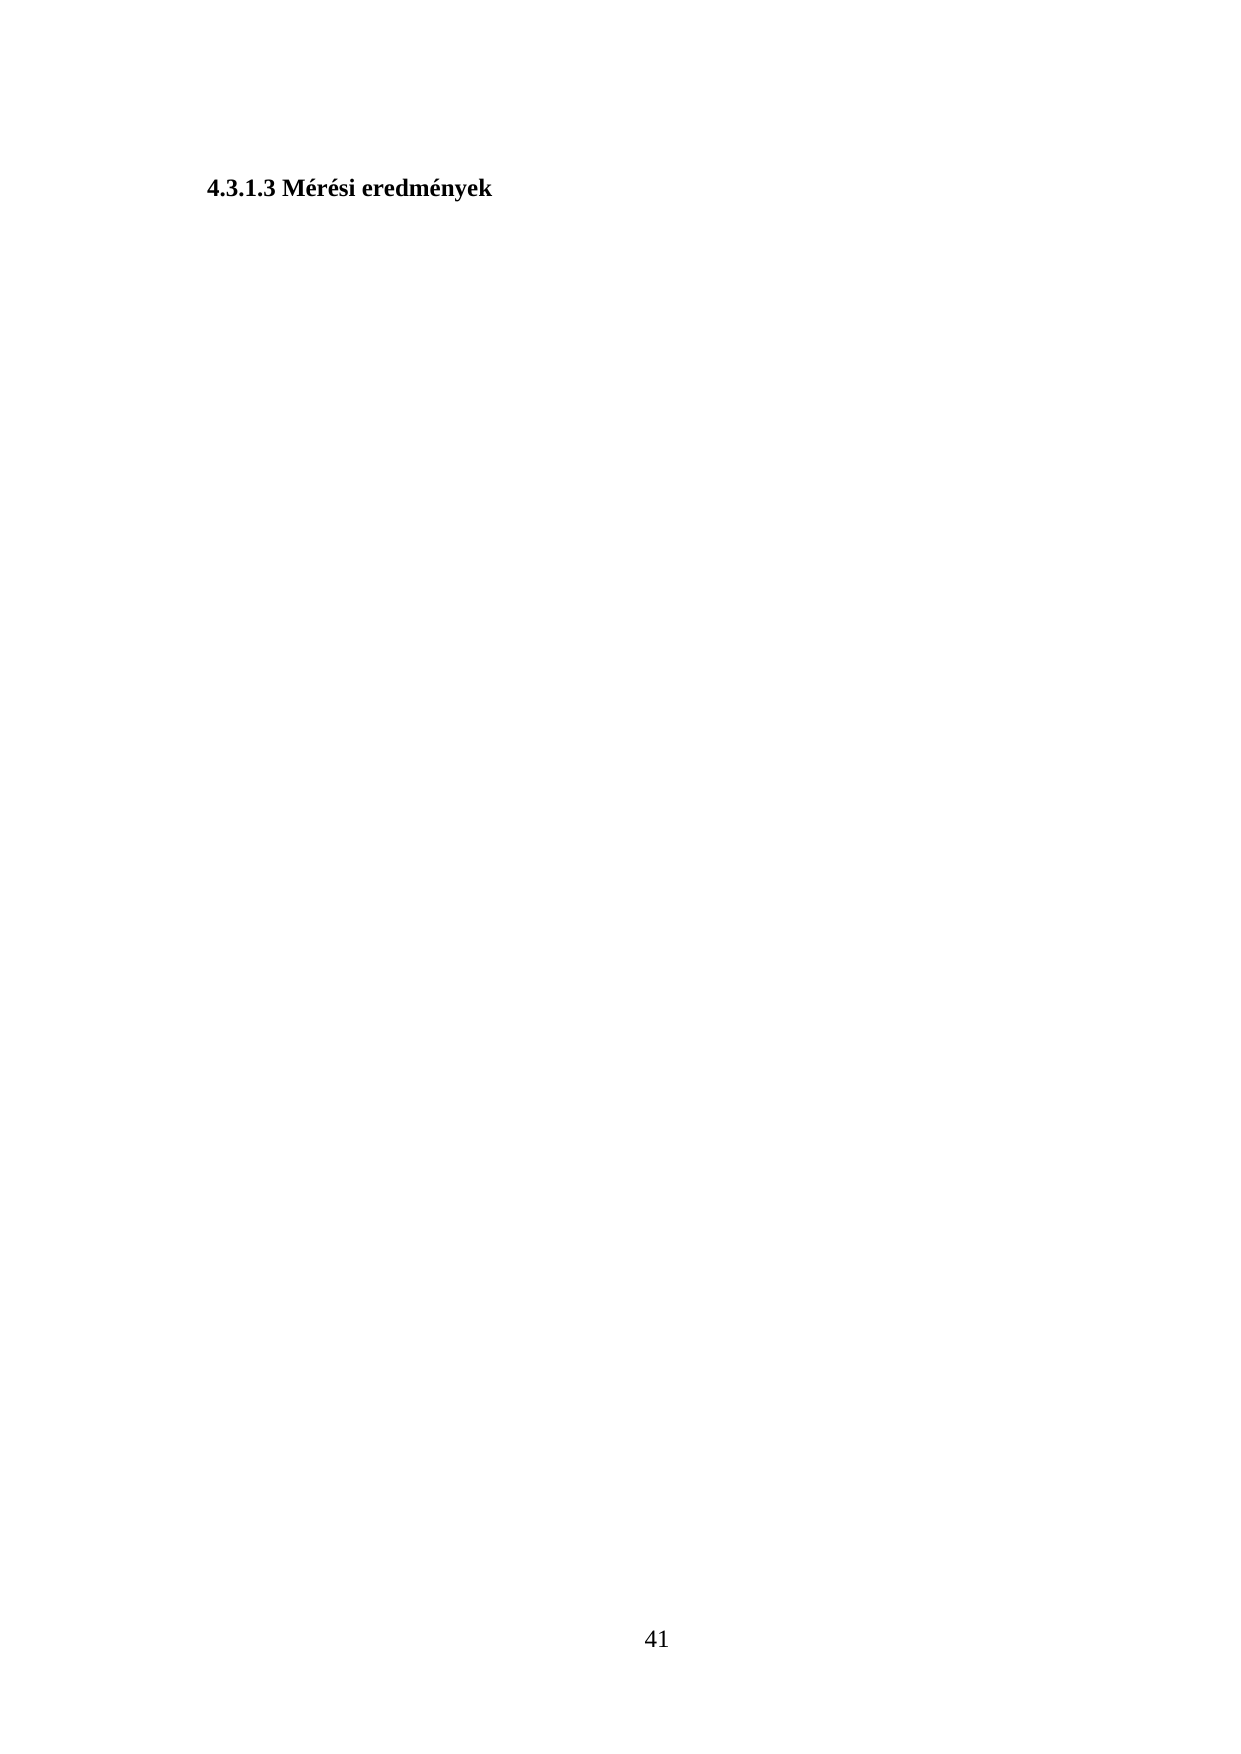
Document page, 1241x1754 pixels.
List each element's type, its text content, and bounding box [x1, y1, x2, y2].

subtitle Mérési eredmények [207, 173, 1092, 201]
